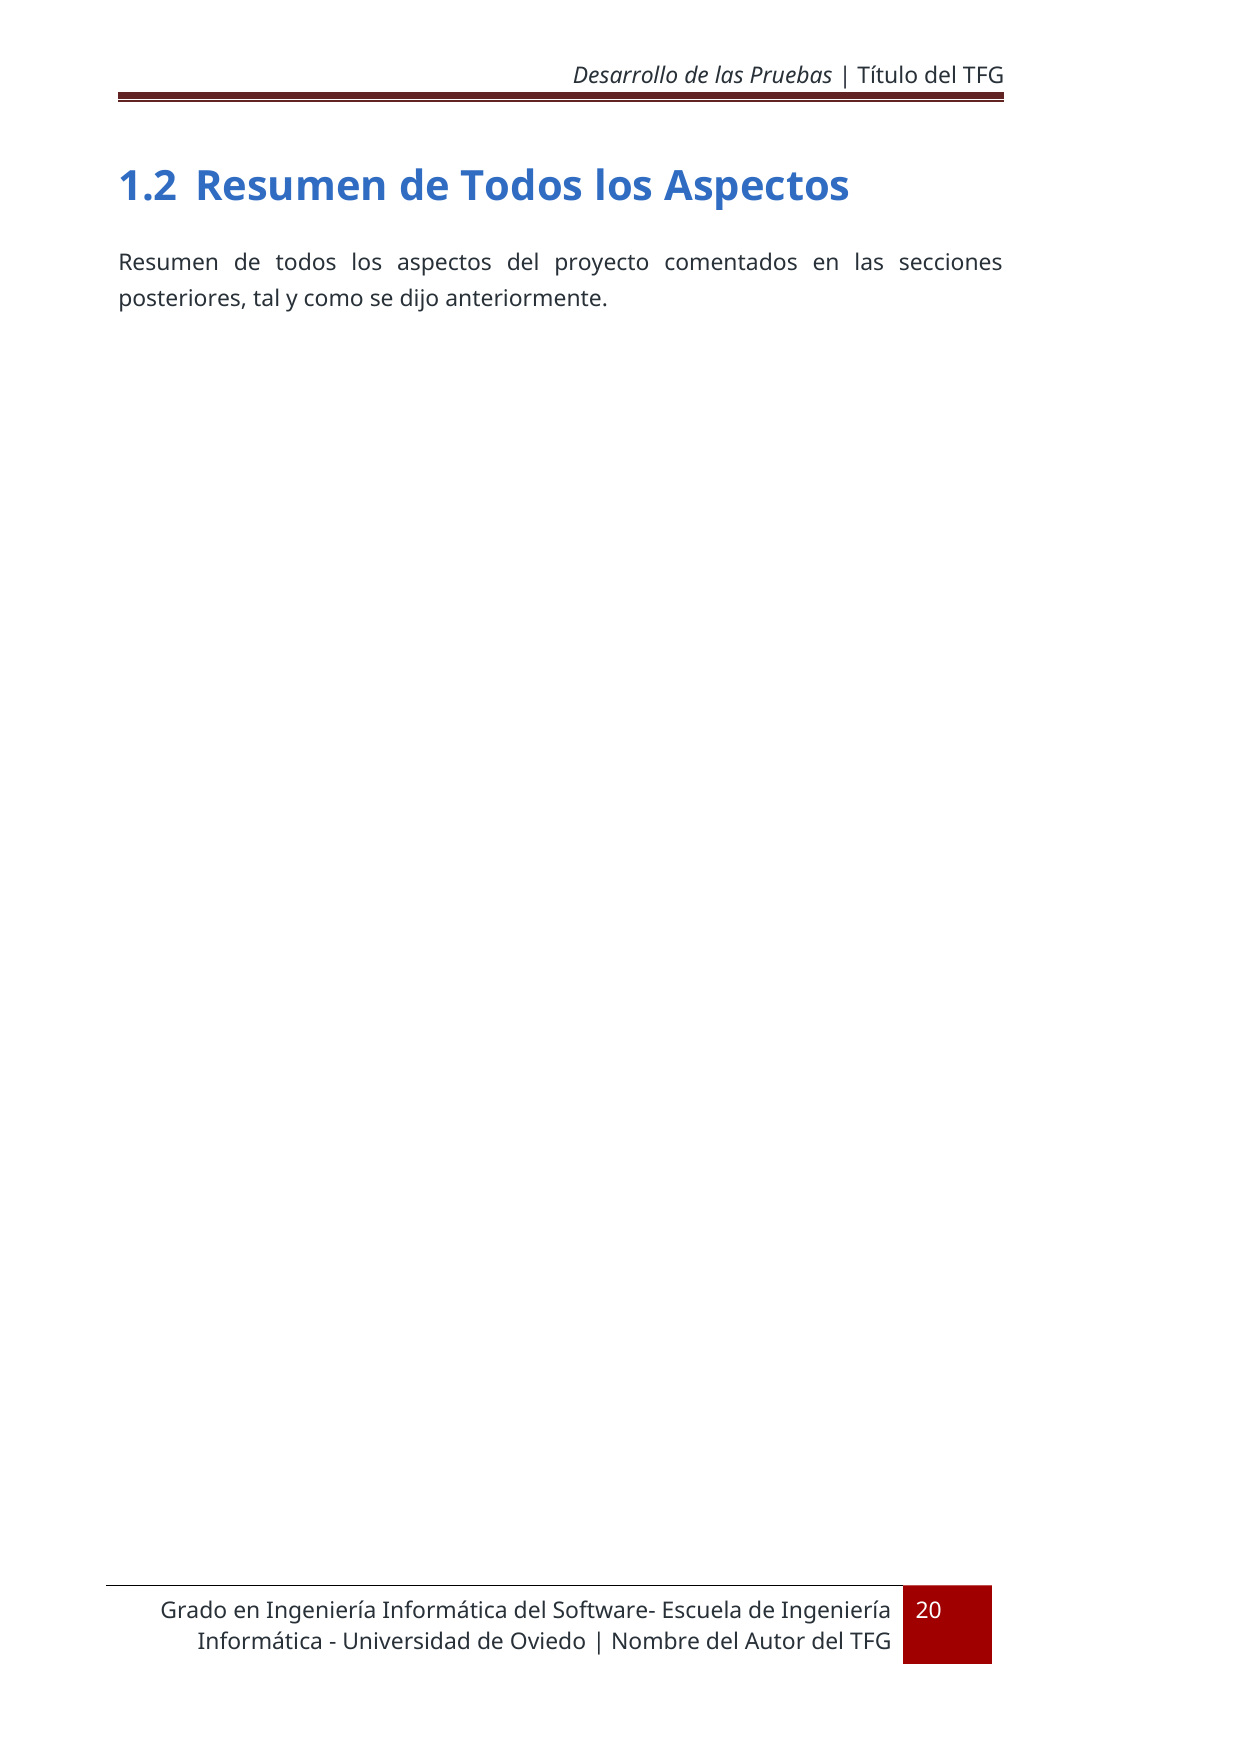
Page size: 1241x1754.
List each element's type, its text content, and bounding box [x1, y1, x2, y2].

subtitle Resumen de Todos los Aspectos [118, 156, 1004, 212]
text Resumen de todos los aspectos del proyecto comentados en las secciones posteriores, tal y como se dijo anteriormente. [118, 246, 1004, 313]
